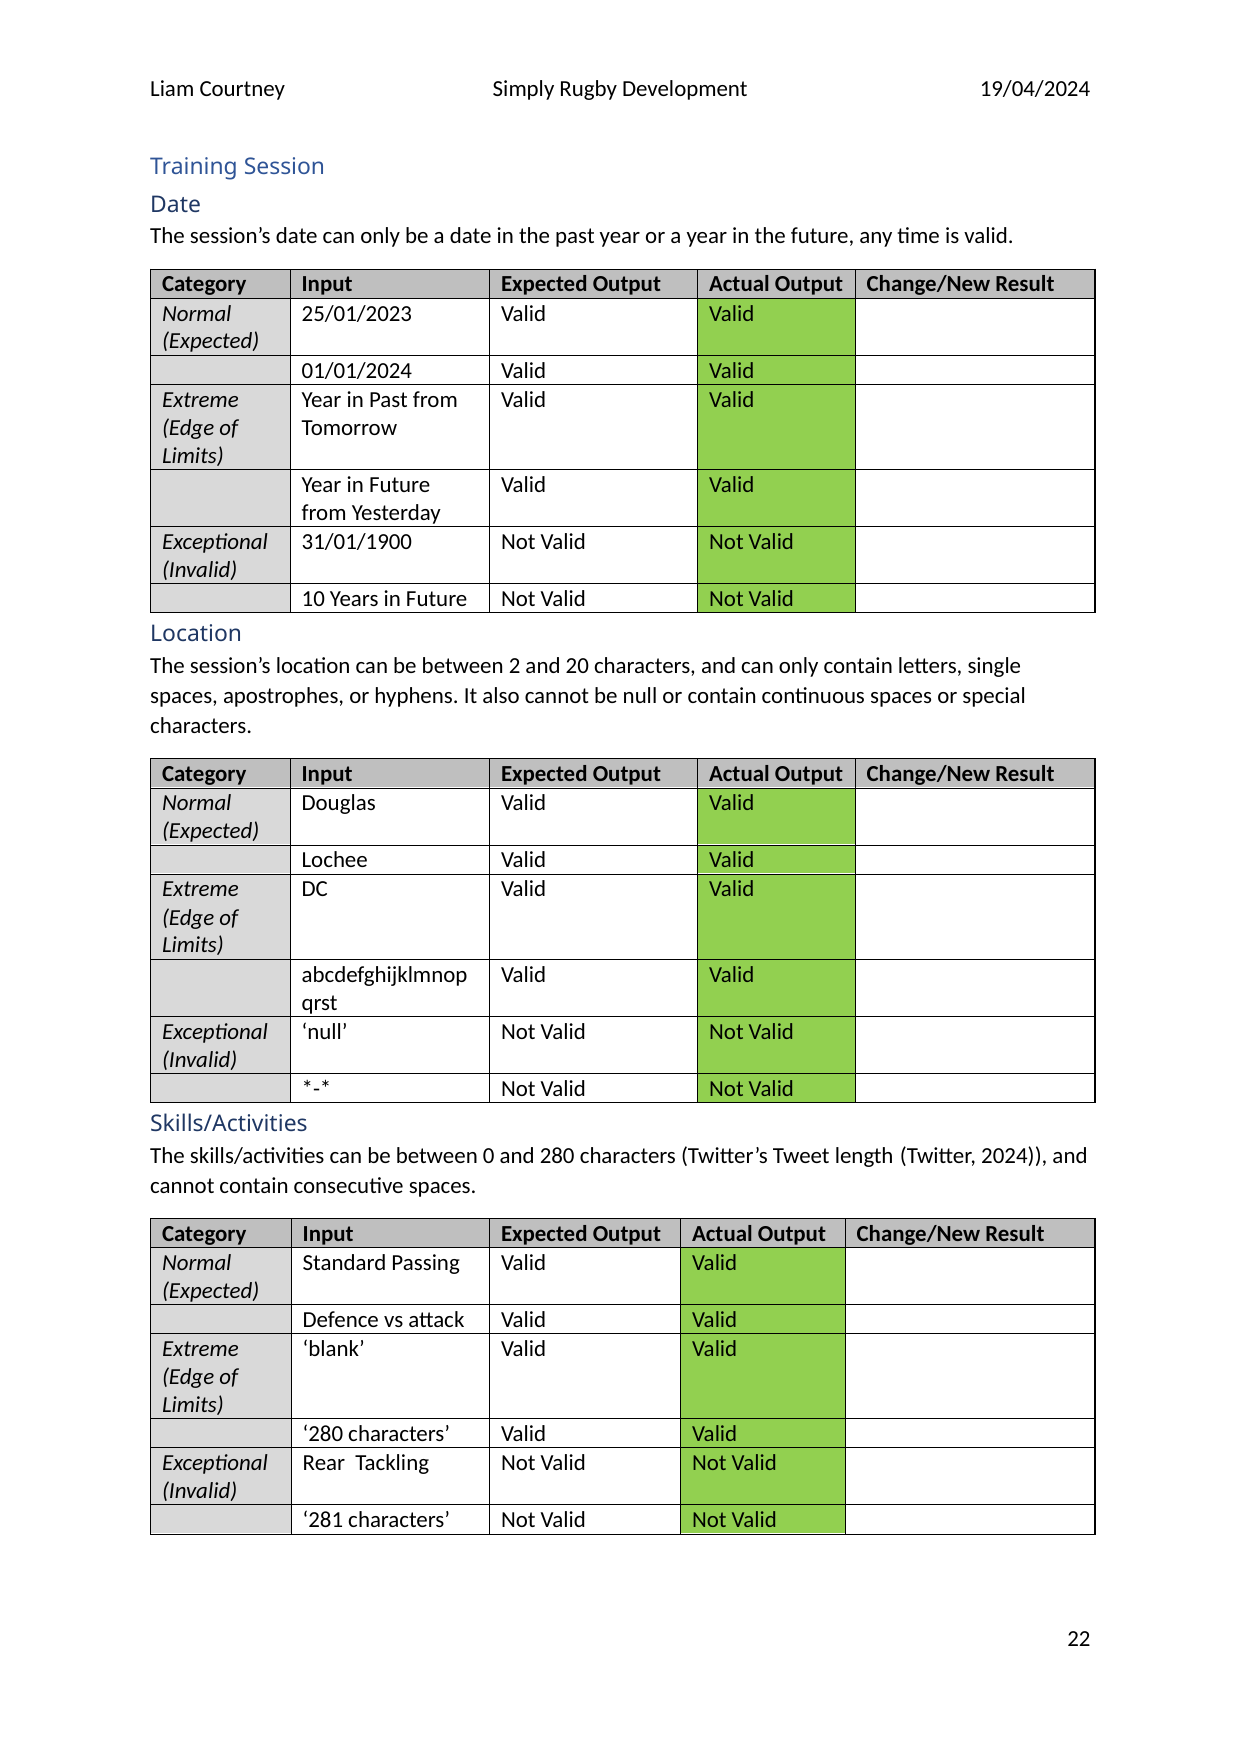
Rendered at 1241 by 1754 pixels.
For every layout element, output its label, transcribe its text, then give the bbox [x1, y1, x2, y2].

table_cell [151, 470, 290, 526]
table_cell Valid [681, 1334, 845, 1418]
table_header Expected Output [490, 1219, 680, 1247]
table_header Category [151, 759, 290, 787]
text The session’s location can be between 2 and 20 characters, and can only contain letters, single spaces, apostrophes, or hyphens. It also cannot be null or contain continuous spaces or special characters. [150, 651, 1090, 739]
table_cell Not Valid [490, 584, 697, 612]
table_header Expected Output [490, 759, 697, 787]
table_cell Not Valid [681, 1448, 845, 1504]
table_cell Valid [698, 960, 855, 1016]
table_cell [846, 1448, 1094, 1504]
table_cell Valid [490, 846, 697, 873]
table_cell Valid [698, 875, 855, 959]
table_cell Defence vs attack [292, 1305, 489, 1333]
table_cell *-* [291, 1074, 489, 1102]
table_cell ‘280 characters’ [292, 1419, 489, 1447]
table_cell [856, 960, 1094, 1016]
table_cell [856, 584, 1094, 612]
subtitle Date [150, 188, 1090, 219]
table_cell 01/01/2024 [291, 356, 489, 384]
table_cell Extreme (Edge of Limits) [151, 385, 290, 469]
table_header Input [291, 759, 489, 787]
subtitle Training Session [150, 150, 1090, 181]
table_cell Not Valid [490, 1448, 680, 1504]
table_cell [151, 1419, 291, 1447]
table_cell Exceptional (Invalid) [151, 1448, 291, 1504]
table_header Category [151, 1219, 291, 1247]
table_cell Valid [698, 385, 855, 469]
table_header Expected Output [490, 270, 697, 298]
table_cell Valid [490, 875, 697, 959]
table_header Actual Output [698, 759, 855, 787]
table_cell Year in Future from Yesterday [291, 470, 489, 526]
table_cell Valid [490, 356, 697, 384]
table_cell Valid [698, 846, 855, 873]
subtitle Location [150, 617, 1090, 648]
table_cell Not Valid [698, 527, 855, 583]
table_cell [856, 789, 1094, 844]
table_cell [151, 960, 290, 1016]
table_header Change/New Result [846, 1219, 1094, 1247]
table_cell ‘null’ [291, 1017, 489, 1073]
table_cell Not Valid [698, 584, 855, 612]
table_cell Valid [681, 1248, 845, 1304]
table_cell Rear Tackling [292, 1448, 489, 1504]
table_cell Valid [681, 1419, 845, 1447]
table_cell Year in Past from Tomorrow [291, 385, 489, 469]
table_cell [151, 584, 290, 612]
table_cell Normal (Expected) [151, 299, 290, 355]
text The session’s date can only be a date in the past year or a year in the future, any time is valid. [150, 222, 1090, 250]
table_cell Valid [698, 356, 855, 384]
table_cell Valid [490, 470, 697, 526]
table_cell Not Valid [698, 1074, 855, 1102]
table_cell abcdefghijklmnopqrst [291, 960, 489, 1016]
table_cell Valid [698, 789, 855, 844]
table_cell Lochee [291, 846, 489, 873]
table_cell Valid [490, 385, 697, 469]
table_cell DC [291, 875, 489, 959]
table_cell [151, 356, 290, 384]
table_cell [856, 299, 1094, 355]
table_cell Valid [490, 299, 697, 355]
table_cell Not Valid [681, 1505, 845, 1533]
table_cell Extreme (Edge of Limits) [151, 1334, 291, 1418]
table_cell [151, 1074, 290, 1102]
table_cell [856, 875, 1094, 959]
table_cell [856, 356, 1094, 384]
table_cell Exceptional (Invalid) [151, 1017, 290, 1073]
table_cell Valid [698, 299, 855, 355]
table_cell Valid [698, 470, 855, 526]
table_cell [846, 1505, 1094, 1533]
table_cell 31/01/1900 [291, 527, 489, 583]
table_cell Not Valid [698, 1017, 855, 1073]
table_header Input [291, 270, 489, 298]
table_cell 25/01/2023 [291, 299, 489, 355]
table_header Change/New Result [856, 270, 1094, 298]
table_cell [856, 1074, 1094, 1102]
table_cell Standard Passing [292, 1248, 489, 1304]
table_cell Valid [681, 1305, 845, 1333]
table_cell [151, 1305, 291, 1333]
table_cell Valid [490, 789, 697, 844]
table_cell Not Valid [490, 527, 697, 583]
table_cell ‘281 characters’ [292, 1505, 489, 1533]
table_header Input [292, 1219, 489, 1247]
table_cell [856, 385, 1094, 469]
table_cell ‘blank’ [292, 1334, 489, 1418]
table_cell Not Valid [490, 1505, 680, 1533]
table_cell Exceptional (Invalid) [151, 527, 290, 583]
table_header Actual Output [681, 1219, 845, 1247]
table_cell Douglas [291, 789, 489, 844]
table_header Category [151, 270, 290, 298]
table_cell Normal (Expected) [151, 1248, 291, 1304]
subtitle Skills/Activities [150, 1107, 1090, 1138]
table_cell [846, 1248, 1094, 1304]
table_cell Extreme (Edge of Limits) [151, 875, 290, 959]
table_cell Normal (Expected) [151, 789, 290, 844]
table_cell [856, 846, 1094, 873]
table_cell [846, 1334, 1094, 1418]
table_header Change/New Result [856, 759, 1094, 787]
table_cell Valid [490, 1419, 680, 1447]
table_cell [846, 1305, 1094, 1333]
table_cell [846, 1419, 1094, 1447]
table_cell Valid [490, 1305, 680, 1333]
table_header Actual Output [698, 270, 855, 298]
table_cell Valid [490, 1248, 680, 1304]
table_cell [151, 846, 290, 873]
table_cell [856, 527, 1094, 583]
table_cell Not Valid [490, 1074, 697, 1102]
table_cell Valid [490, 1334, 680, 1418]
table_cell [151, 1505, 291, 1533]
table_cell Not Valid [490, 1017, 697, 1073]
text The skills/activities can be between 0 and 280 characters (Twitter’s Tweet length), and cannot contain consecutive spaces. [150, 1141, 1090, 1199]
table_cell [856, 470, 1094, 526]
table_cell Valid [490, 960, 697, 1016]
table_cell 10 Years in Future [291, 584, 489, 612]
table_cell [856, 1017, 1094, 1073]
